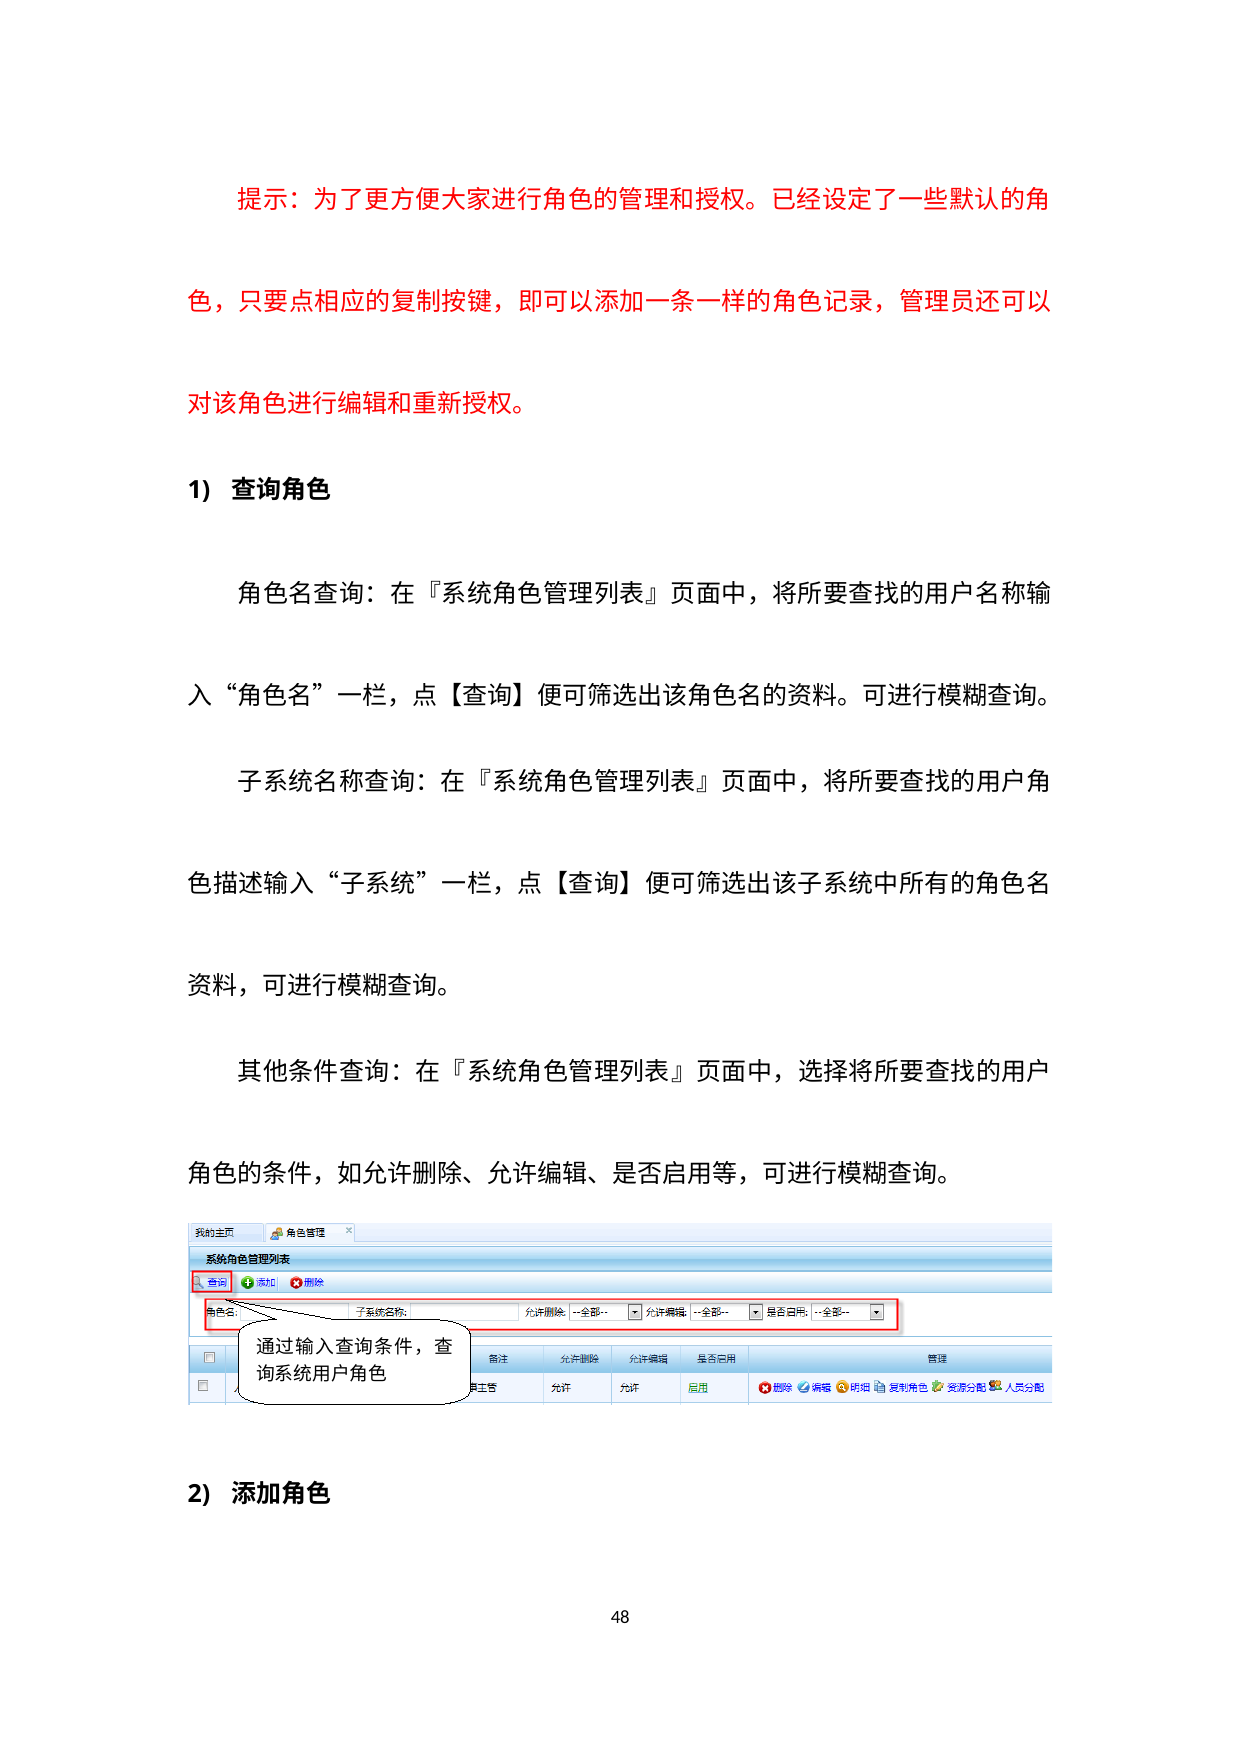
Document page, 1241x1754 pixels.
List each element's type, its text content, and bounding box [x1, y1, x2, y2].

text 提示：为了更方便大家进行角色的管理和授权。已经设定了一些默认的角色，只要点相应的复制按键，即可以添加一条一样的角色记录，管理员还可以对该角色进行编辑和重新授权。 [187, 164, 1053, 436]
picture [187, 1223, 1053, 1405]
list 添加角色 [187, 1458, 1053, 1526]
text 子系统名称查询：在『系统角色管理列表』页面中，将所要查找的用户角色描述输入“子系统”一栏，点【查询】便可筛选出该子系统中所有的角色名资料，可进行模糊查询。 [187, 746, 1053, 1017]
list 查询角色 [187, 454, 1053, 522]
text 角色名查询：在『系统角色管理列表』页面中，将所要查找的用户名称输入“角色名”一栏，点【查询】便可筛选出该角色名的资料。可进行模糊查询。 [187, 558, 1053, 728]
text 其他条件查询：在『系统角色管理列表』页面中，选择将所要查找的用户角色的条件，如允许删除、允许编辑、是否启用等，可进行模糊查询。 [187, 1036, 1053, 1205]
